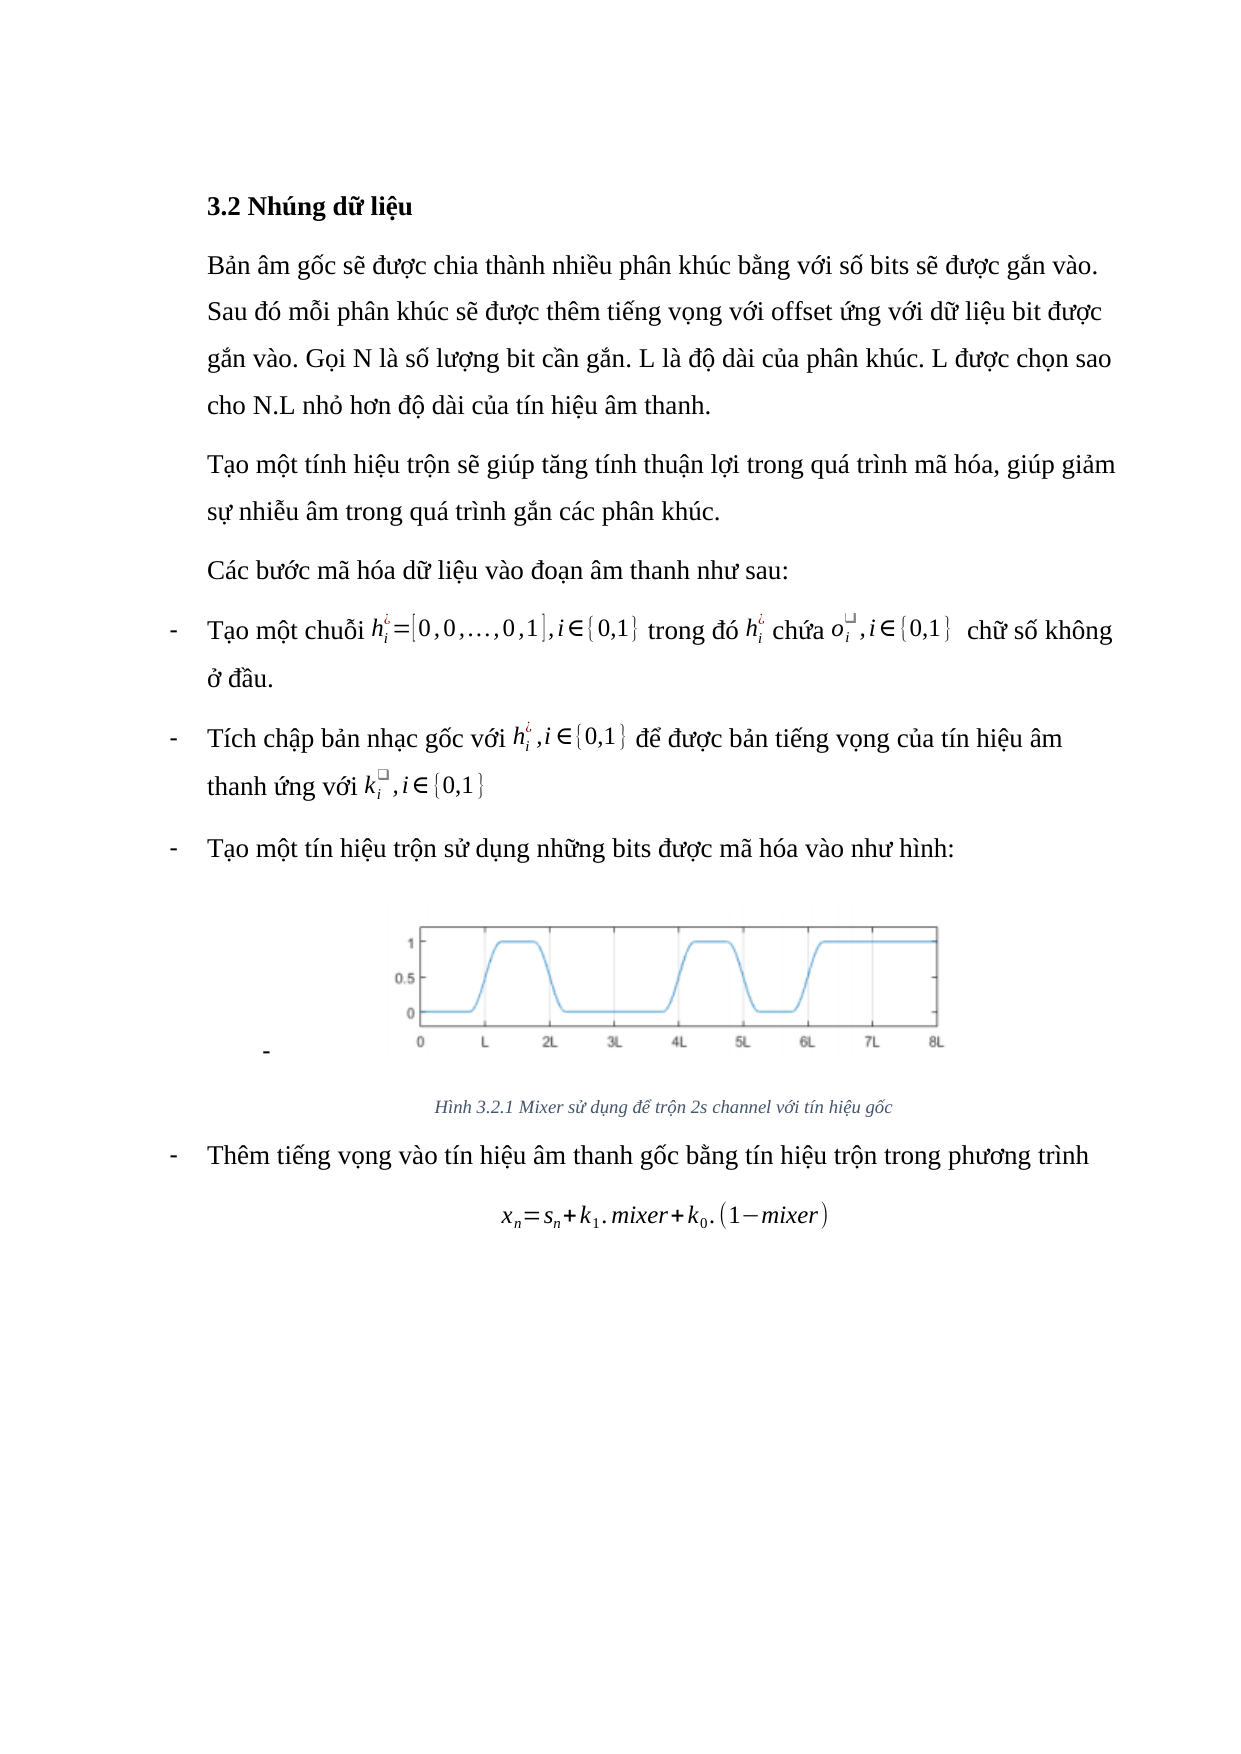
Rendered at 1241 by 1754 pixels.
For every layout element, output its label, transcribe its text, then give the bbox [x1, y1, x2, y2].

picture [299, 892, 1030, 1060]
text Các bước mã hóa dữ liệu vào đoạn âm thanh như sau: [207, 554, 1122, 585]
list Tạo một chuỗi trong đó chứa chữ số không ở đầu. [169, 613, 1122, 693]
text 3.2 Nhúng dữ liệu [207, 190, 1122, 221]
text Bản âm gốc sẽ được chia thành nhiều phân khúc bằng với số bits sẽ được gắn vào. Sau đó mỗi phân khúc sẽ được thêm tiếng vọng với offset ứng với dữ liệu bit được gắn vào. Gọi N là số lượng bit cần gắn. L là độ dài của phân khúc. L được chọn sao cho N.L nhỏ hơn độ dài của tín hiệu âm thanh. [207, 249, 1122, 420]
list Thêm tiếng vọng vào tín hiệu âm thanh gốc bằng tín hiệu trộn trong phương trình [169, 1138, 1122, 1171]
text Hình 3.2.1 Mixer sử dụng để trộn 2s channel với tín hiệu gốc [207, 1096, 1122, 1117]
list Tích chập bản nhạc gốc với để được bản tiếng vọng của tín hiệu âm thanh ứng với [169, 721, 1122, 803]
text Tạo một tính hiệu trộn sẽ giúp tăng tính thuận lợi trong quá trình mã hóa, giúp giảm sự nhiễu âm trong quá trình gắn các phân khúc. [207, 448, 1122, 526]
list Tạo một tín hiệu trộn sử dụng những bits được mã hóa vào như hình: [169, 831, 1122, 864]
